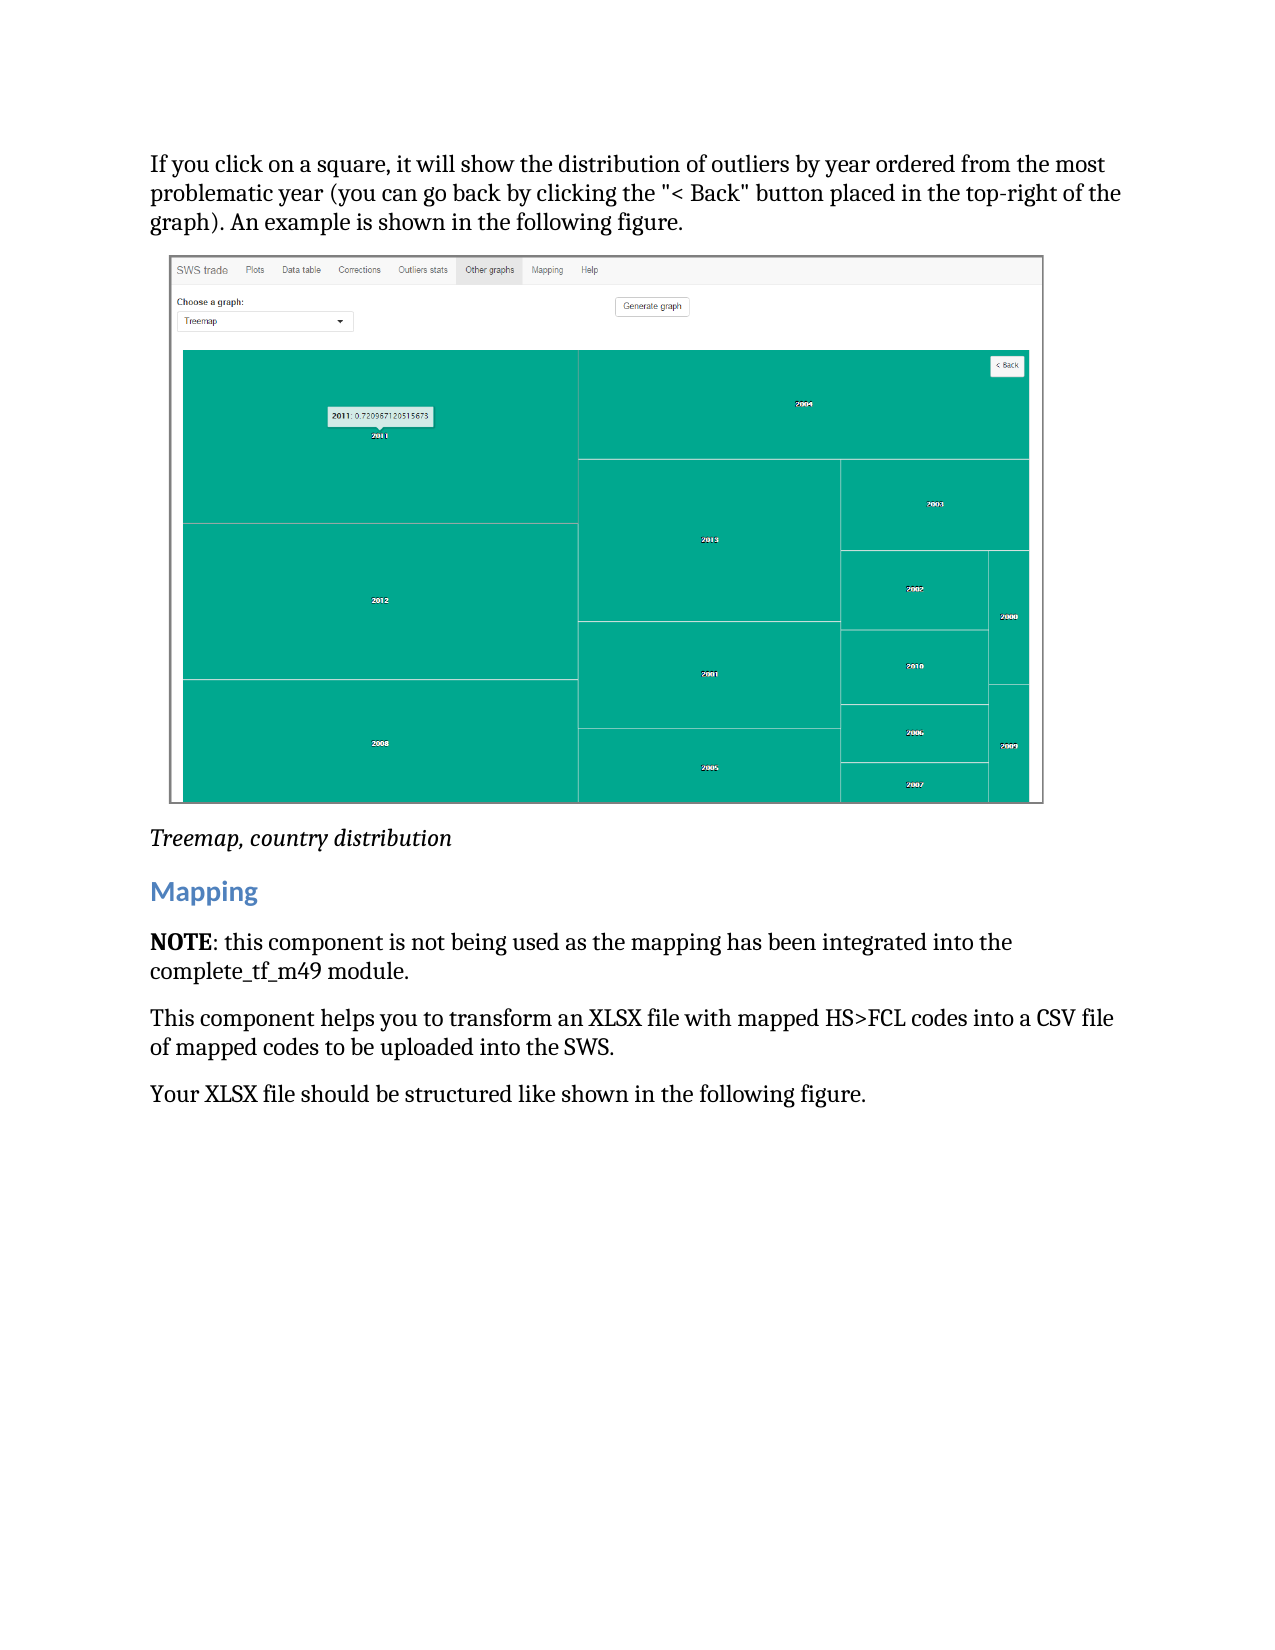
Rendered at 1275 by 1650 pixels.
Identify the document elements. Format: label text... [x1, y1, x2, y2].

text If you click on a square, it will show the distribution of outliers by year ordered from the most problematic year (you can go back by clicking the "< Back" button placed in the top-right of the graph). An example is shown in the following figure. [150, 150, 1125, 236]
text Your XLSX file should be structured like shown in the following figure. [150, 1080, 1125, 1109]
text Treemap, country distribution [150, 824, 1125, 853]
text This component helps you to transform an XLSX file with mapped HS>FCL codes into a CSV file of mapped codes to be uploaded into the SWS. [150, 1004, 1125, 1062]
subtitle Mapping [150, 873, 1125, 909]
text NOTE: this component is not being used as the mapping has been integrated into the complete_tf_m49 module. [150, 928, 1125, 985]
picture [168, 255, 1044, 804]
